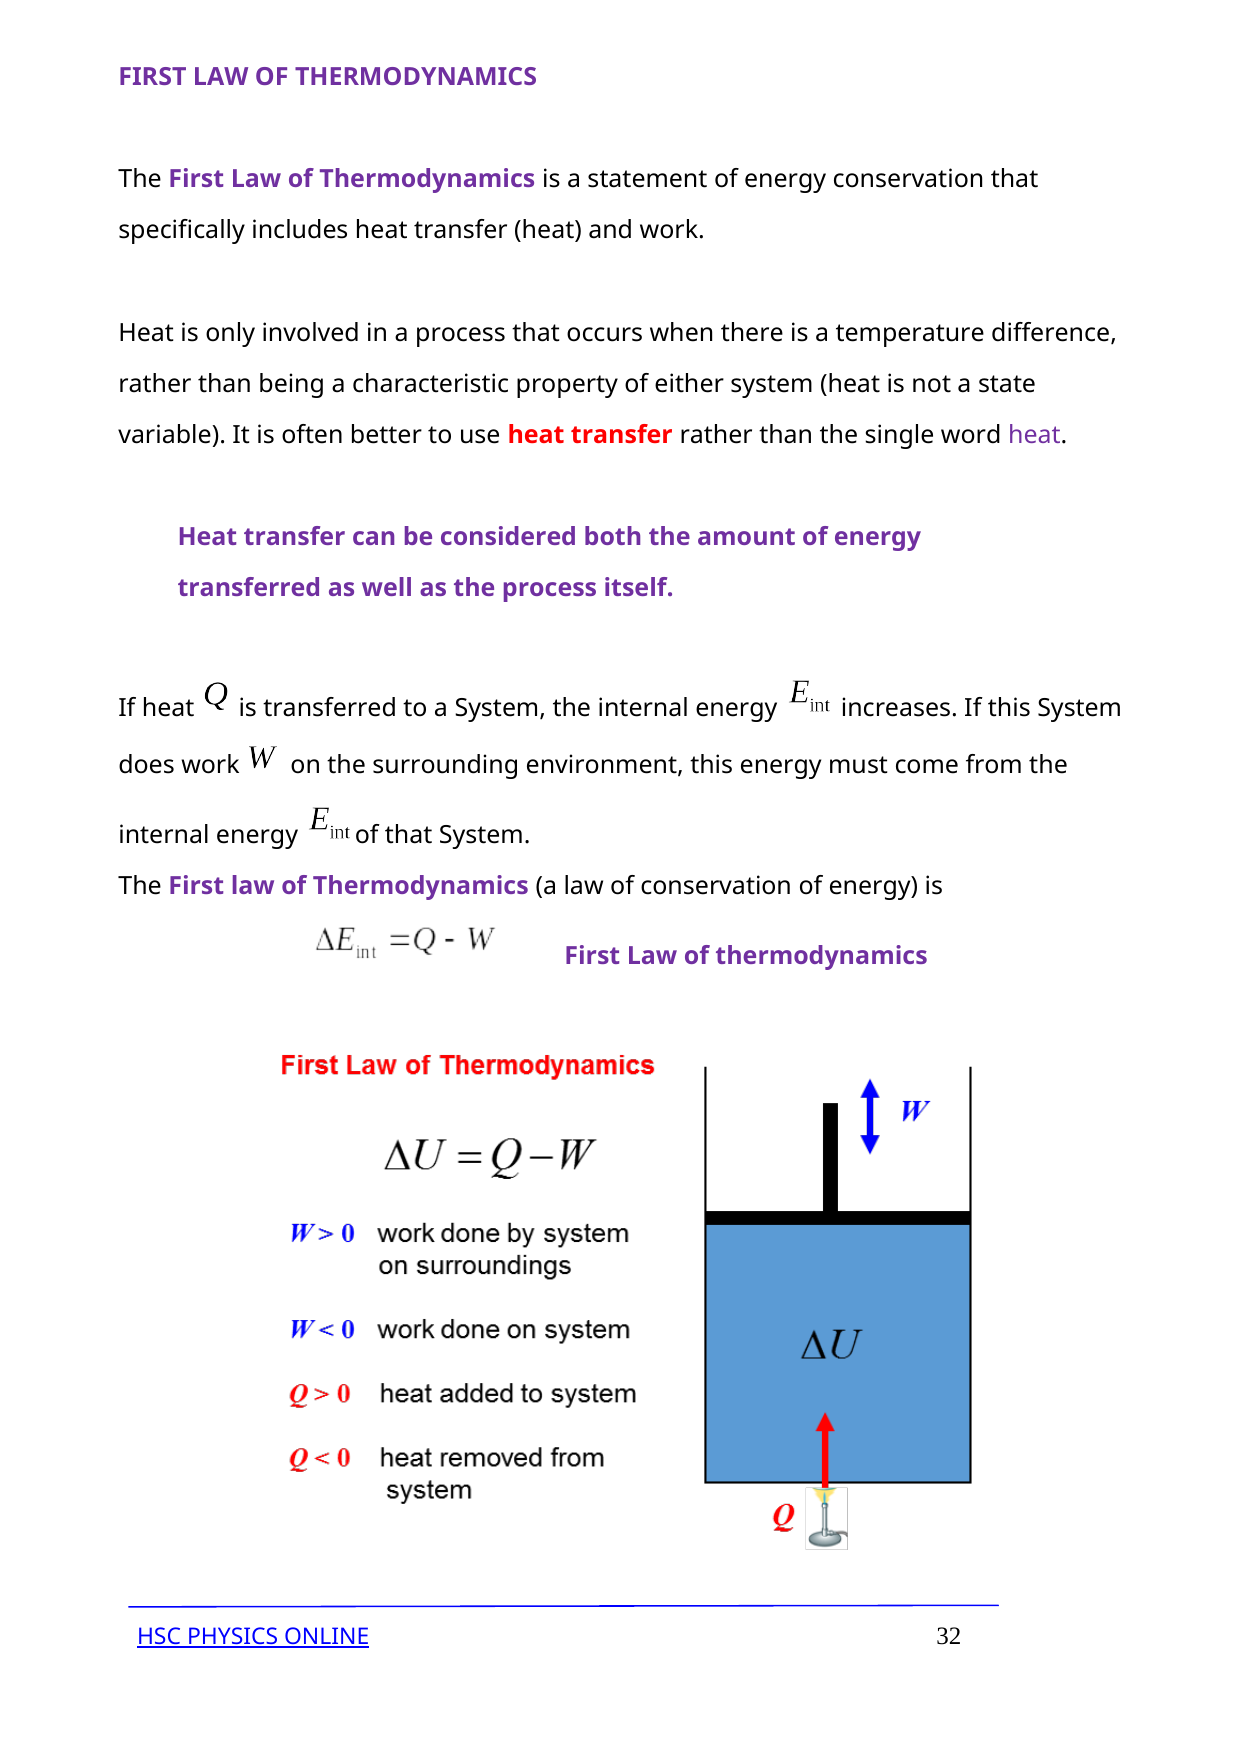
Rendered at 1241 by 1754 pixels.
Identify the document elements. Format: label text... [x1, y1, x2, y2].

text FIRST LAW OF THERMODYNAMICS [118, 59, 1063, 93]
text Heat transfer can be considered both the amount of energy transferred as well as the process itself. [177, 518, 1063, 603]
text The First law of Thermodynamics (a law of conservation of energy) is [118, 868, 1122, 902]
text First Law of thermodynamics [118, 919, 1122, 971]
text If heat is transferred to a System, the internal energy increases. If this System does work on the surrounding environment, this energy must come from the internal energy of that System. [118, 672, 1122, 851]
text The First Law of Thermodynamics is a statement of energy conservation that specifically includes heat transfer (heat) and work. [118, 161, 1122, 246]
picture [263, 1039, 978, 1552]
text Heat is only involved in a process that occurs when there is a temperature difference, rather than being a characteristic property of either system (heat is not a state variable). It is often better to use heat transfer rather than the single word heat. [118, 314, 1122, 450]
